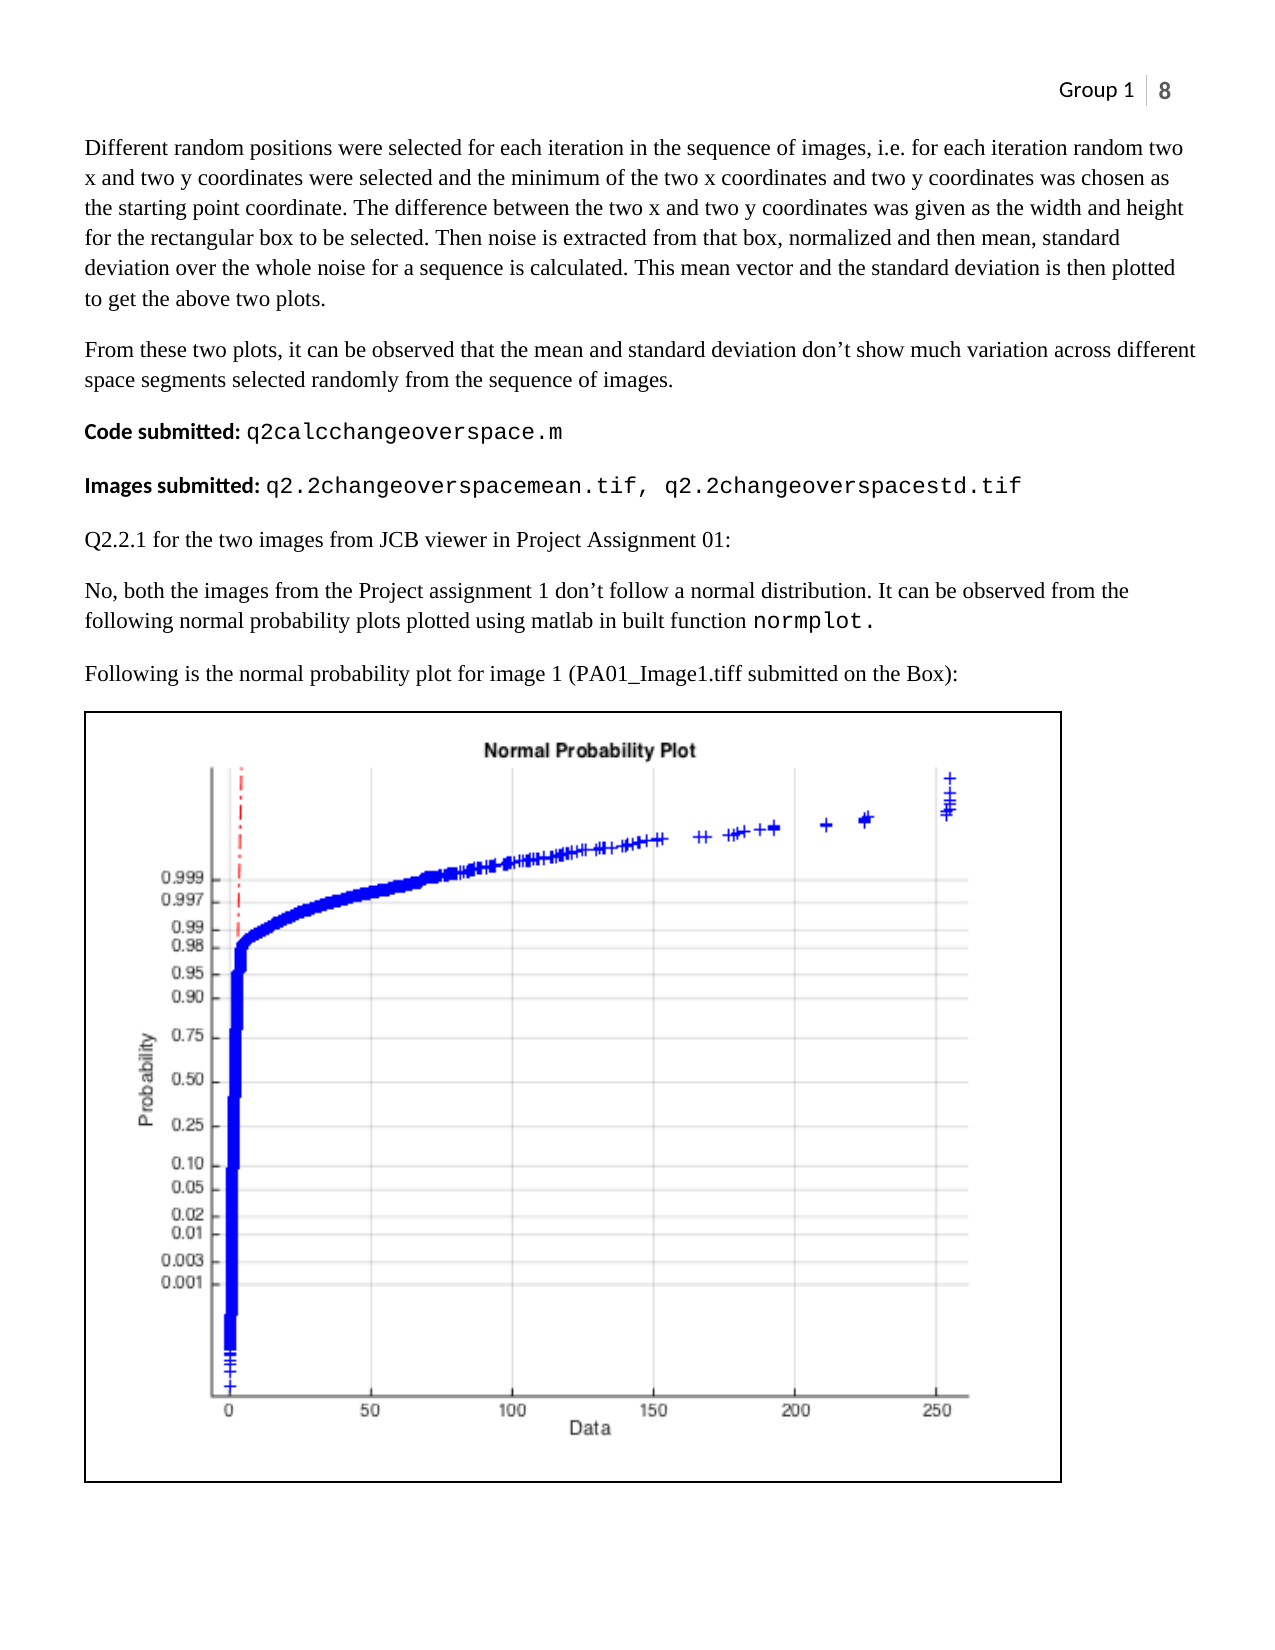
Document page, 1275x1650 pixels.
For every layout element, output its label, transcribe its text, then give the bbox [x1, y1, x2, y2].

picture [86, 713, 1060, 1481]
text Code submitted: q2calcchangeoverspace.m [0, 417, 1200, 446]
text Q2.2.1 for the two images from JCB viewer in Project Assignment 01: [84, 526, 1200, 552]
text Different random positions were selected for each iteration in the sequence of images, i.e. for each iteration random two x and two y coordinates were selected and the minimum of the two x coordinates and two y coordinates was chosen as the starting point coordinate. The difference between the two x and two y coordinates was given as the width and height for the rectangular box to be selected. Then noise is extracted from that box, normalized and then mean, standard deviation over the whole noise for a sequence is calculated. This mean vector and the standard deviation is then plotted to get the above two plots. [84, 133, 1200, 311]
text Images submitted: q2.2changeoverspacemean.tif, q2.2changeoverspacestd.tif [84, 471, 1200, 500]
text No, both the images from the Project assignment 1 don’t follow a normal distribution. It can be observed from the following normal probability plots plotted using matlab in built function normplot. [84, 577, 1200, 635]
text From these two plots, it can be observed that the mean and standard deviation don’t show much variation across different space segments selected randomly from the sequence of images. [84, 336, 1200, 392]
text Following is the normal probability plot for image 1 (PA01_Image1.tiff submitted on the Box): [84, 660, 1200, 686]
